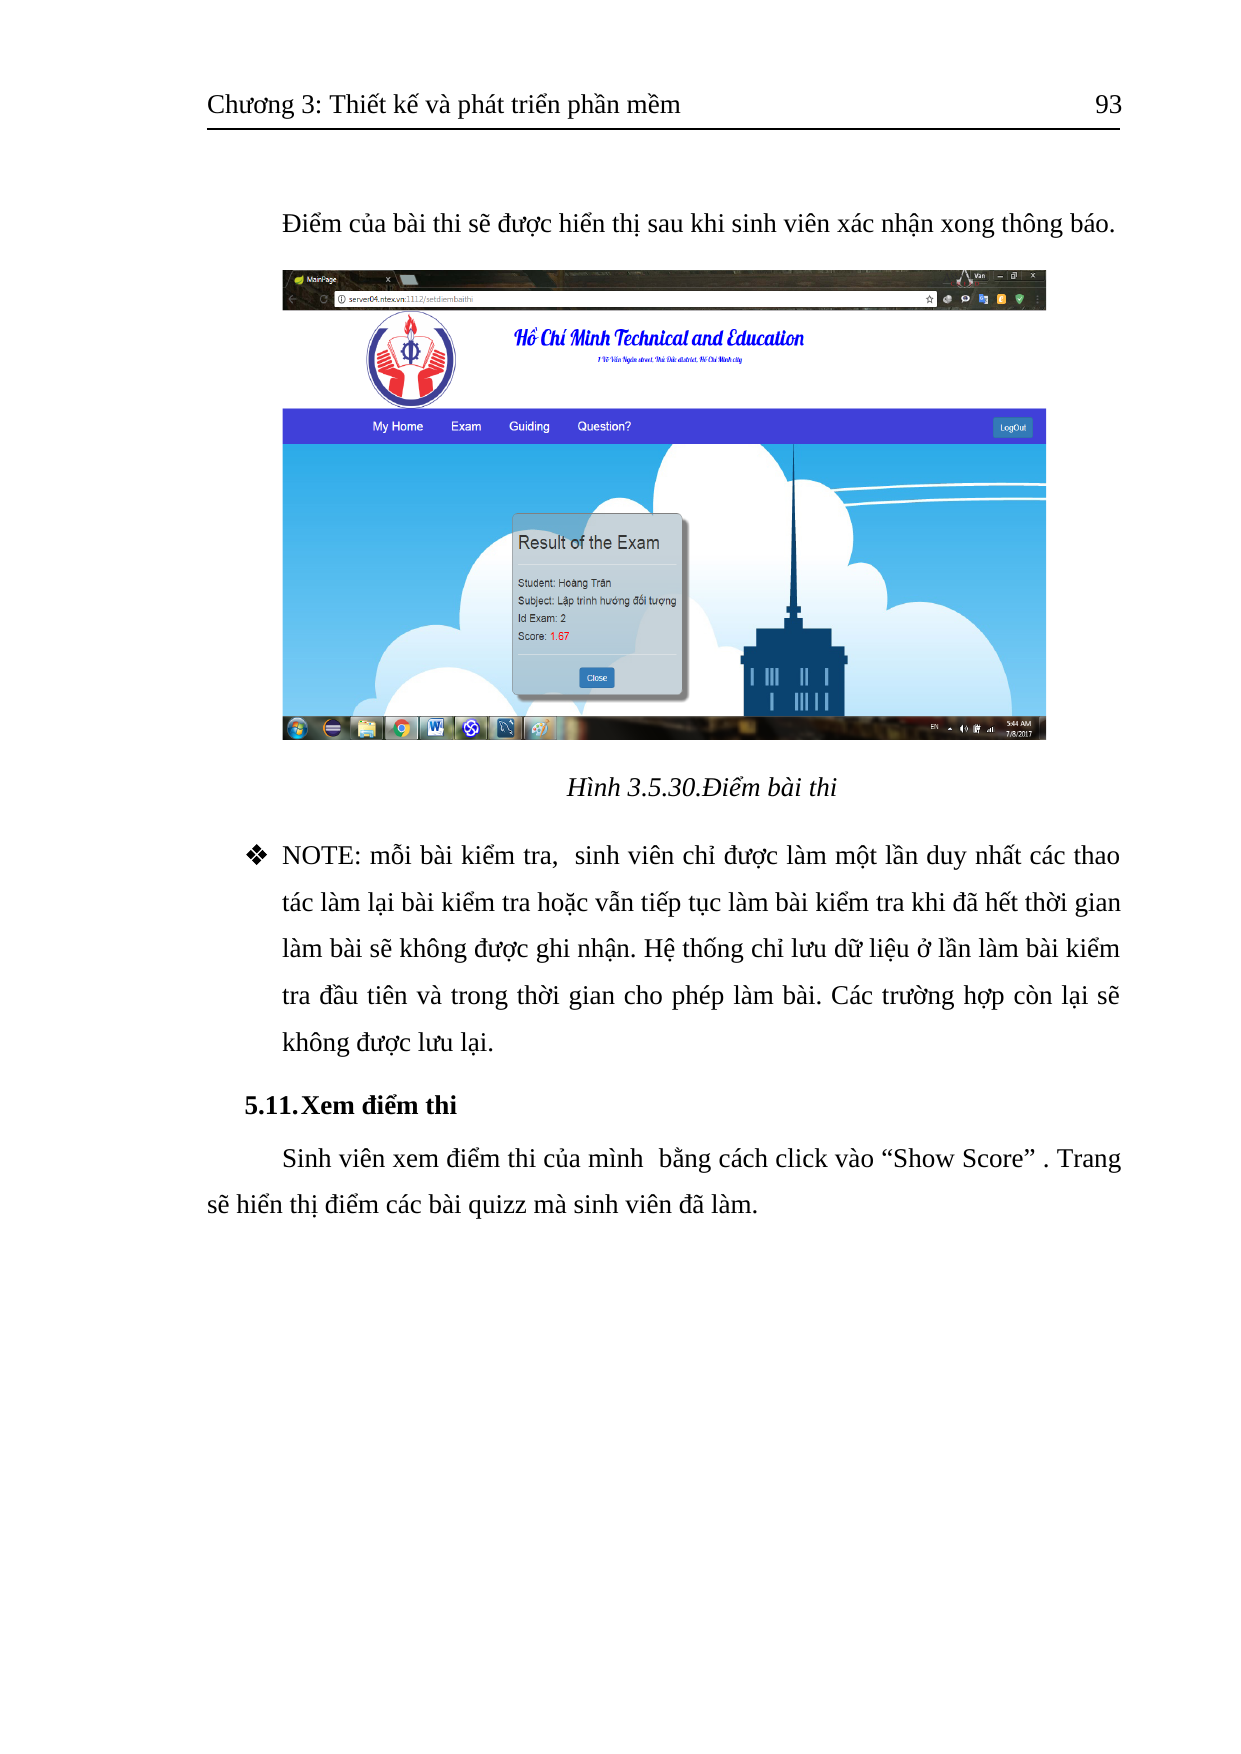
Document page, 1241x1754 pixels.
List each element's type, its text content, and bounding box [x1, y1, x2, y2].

text Sinh viên xem điểm thi của mình bằng cách click vào “Show Score” . Trang sẽ hiển thị điểm các bài quizz mà sinh viên đã làm. [207, 1142, 1122, 1220]
text Điểm của bài thi sẽ được hiển thị sau khi sinh viên xác nhận xong thông báo. [207, 207, 1122, 238]
subtitle Xem điểm thi [244, 1089, 1122, 1120]
list NOTE: mỗi bài kiểm tra, sinh viên chỉ được làm một lần duy nhất các thao tác làm lại bài kiểm tra hoặc vẫn tiếp tục làm bài kiểm tra khi đã hết thời gian làm bài sẽ không được ghi nhận. Hệ thống chỉ lưu dữ liệu ở lần làm bài kiểm tra đầu tiên và trong thời gian cho phép làm bài. Các trường hợp còn lại sẽ không được lưu lại. [244, 839, 1122, 1057]
text Hình 3.5.30.Điểm bài thi [207, 771, 1122, 803]
picture [282, 270, 1047, 740]
